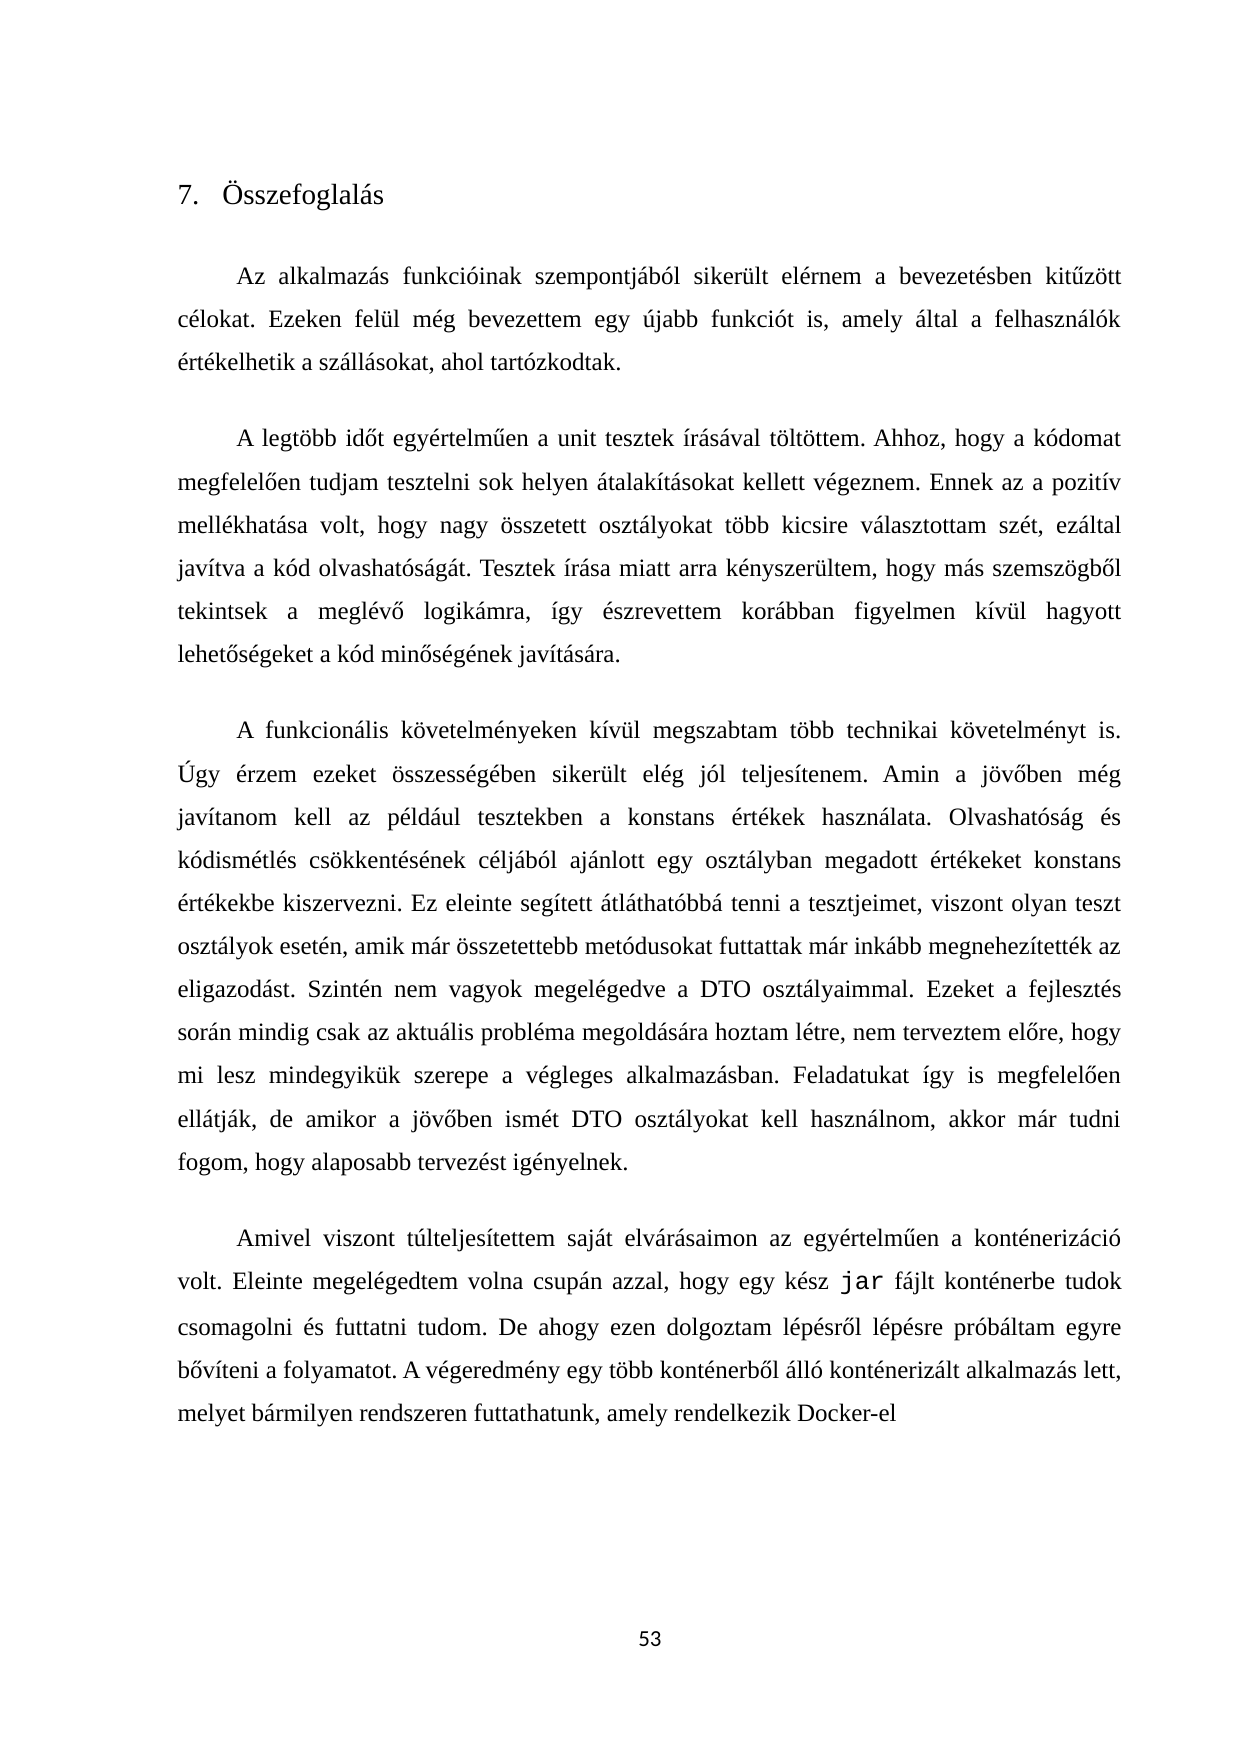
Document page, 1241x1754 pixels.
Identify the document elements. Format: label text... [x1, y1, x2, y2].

text Amivel viszont túlteljesítettem saját elvárásaimon az egyértelműen a konténerizáció volt. Eleinte megelégedtem volna csupán azzal, hogy egy kész jar fájlt konténerbe tudok csomagolni és futtatni tudom. De ahogy ezen dolgoztam lépésről lépésre próbáltam egyre bővíteni a folyamatot. A végeredmény egy több konténerből álló konténerizált alkalmazás lett, melyet bármilyen rendszeren futtathatunk, amely rendelkezik Docker-el [177, 1223, 1122, 1427]
text A funkcionális követelményeken kívül megszabtam több technikai követelményt is. Úgy érzem ezeket összességében sikerült elég jól teljesítenem. Amin a jövőben még javítanom kell az például tesztekben a konstans értékek használata. Olvashatóság és kódismétlés csökkentésének céljából ajánlott egy osztályban megadott értékeket konstans értékekbe kiszervezni. Ez eleinte segített átláthatóbbá tenni a tesztjeimet, viszont olyan teszt osztályok esetén, amik már összetettebb metódusokat futtattak már inkább megnehezítették az eligazodást. Szintén nem vagyok megelégedve a DTO osztályaimmal. Ezeket a fejlesztés során mindig csak az aktuális probléma megoldására hoztam létre, nem terveztem előre, hogy mi lesz mindegyikük szerepe a végleges alkalmazásban. Feladatukat így is megfelelően ellátják, de amikor a jövőben ismét DTO osztályokat kell használnom, akkor már tudni fogom, hogy alaposabb tervezést igényelnek. [177, 716, 1122, 1176]
subtitle Összefoglalás [177, 177, 1122, 211]
text A legtöbb időt egyértelműen a unit tesztek írásával töltöttem. Ahhoz, hogy a kódomat megfelelően tudjam tesztelni sok helyen átalakításokat kellett végeznem. Ennek az a pozitív mellékhatása volt, hogy nagy összetett osztályokat több kicsire választottam szét, ezáltal javítva a kód olvashatóságát. Tesztek írása miatt arra kényszerültem, hogy más szemszögből tekintsek a meglévő logikámra, így észrevettem korábban figyelmen kívül hagyott lehetőségeket a kód minőségének javítására. [177, 423, 1122, 668]
text Az alkalmazás funkcióinak szempontjából sikerült elérnem a bevezetésben kitűzött célokat. Ezeken felül még bevezettem egy újabb funkciót is, amely által a felhasználók értékelhetik a szállásokat, ahol tartózkodtak. [177, 261, 1122, 376]
